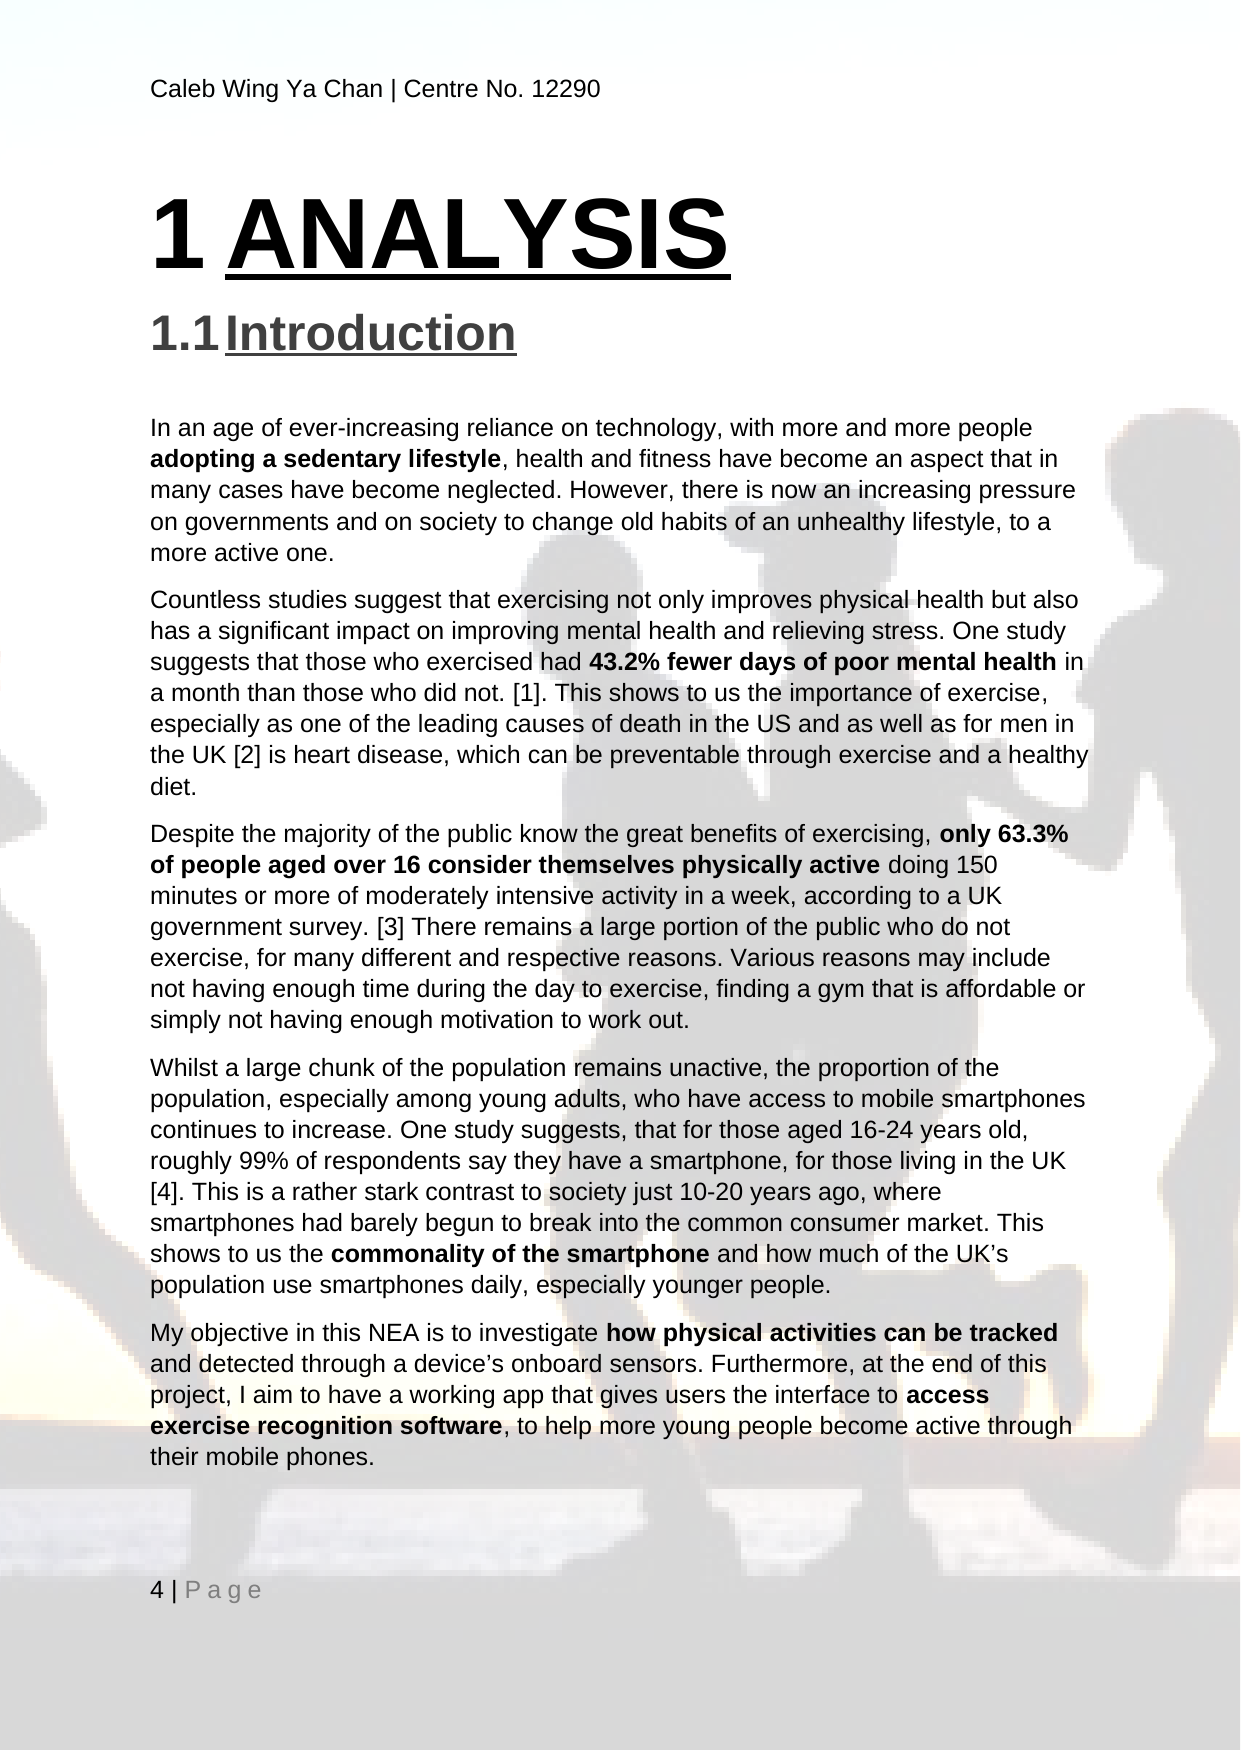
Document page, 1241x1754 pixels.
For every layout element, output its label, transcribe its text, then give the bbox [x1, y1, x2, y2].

text Whilst a large chunk of the population remains unactive, the proportion of the population, especially among young adults, who have access to mobile smartphones continues to increase. One study suggests, that for those aged 16-24 years old, roughly 99% of respondents say they have a smartphone, for those living in the UK. This is a rather stark contrast to society just 10-20 years ago, where smartphones had barely begun to break into the common consumer market. This shows to us the commonality of the smartphone and how much of the UK’s population use smartphones daily, especially younger people. [150, 1053, 1090, 1299]
subtitle ANALYSIS [150, 175, 1090, 290]
text Countless studies suggest that exercising not only improves physical health but also has a significant impact on improving mental health and relieving stress. One study suggests that those who exercised had 43.2% fewer days of poor mental health in a month than those who did not.. This shows to us the importance of exercise, especially as one of the leading causes of death in the US and as well as for men in the UK is heart disease, which can be preventable through exercise and a healthy diet. [150, 585, 1090, 800]
text Despite the majority of the public know the great benefits of exercising, only 63.3% of people aged over 16 consider themselves physically active doing 150 minutes or more of moderately intensive activity in a week, according to a UK government survey. There remains a large portion of the public who do not exercise, for many different and respective reasons. Various reasons may include not having enough time during the day to exercise, finding a gym that is affordable or simply not having enough motivation to work out. [150, 819, 1090, 1034]
subtitle Introduction [150, 303, 1090, 361]
text In an age of ever-increasing reliance on technology, with more and more people adopting a sedentary lifestyle, health and fitness have become an aspect that in many cases have become neglected. However, there is now an increasing pressure on governments and on society to change old habits of an unhealthy lifestyle, to a more active one. [150, 413, 1090, 566]
text My objective in this NEA is to investigate how physical activities can be tracked and detected through a device’s onboard sensors. Furthermore, at the end of this project, I aim to have a working app that gives users the interface to access exercise recognition software, to help more young people become active through their mobile phones. [150, 1318, 1090, 1471]
